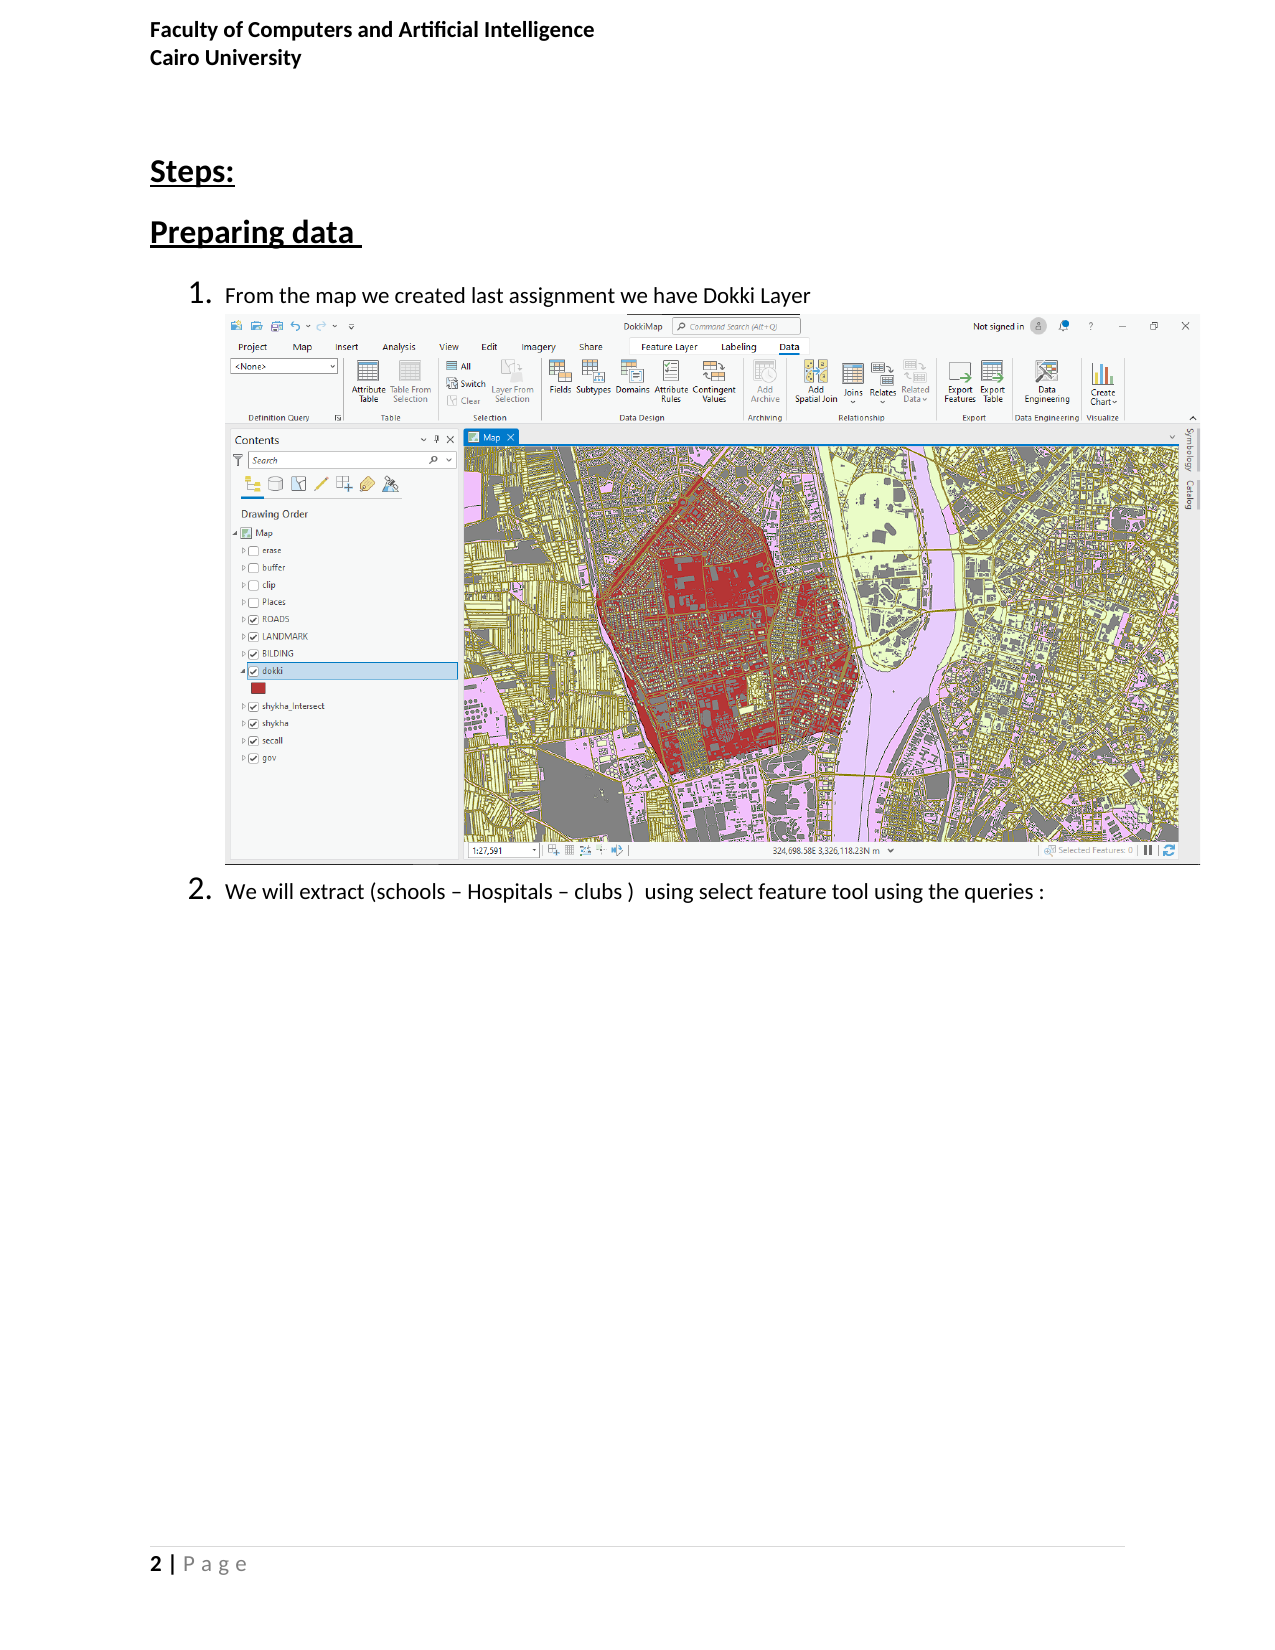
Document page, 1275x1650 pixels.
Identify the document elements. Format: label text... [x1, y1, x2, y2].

text Preparing data [150, 211, 1125, 251]
list We will extract (schools – Hospitals – clubs ) using select feature tool using the queries : [187, 867, 1125, 908]
text Steps: [150, 150, 1125, 191]
picture [225, 314, 1200, 865]
